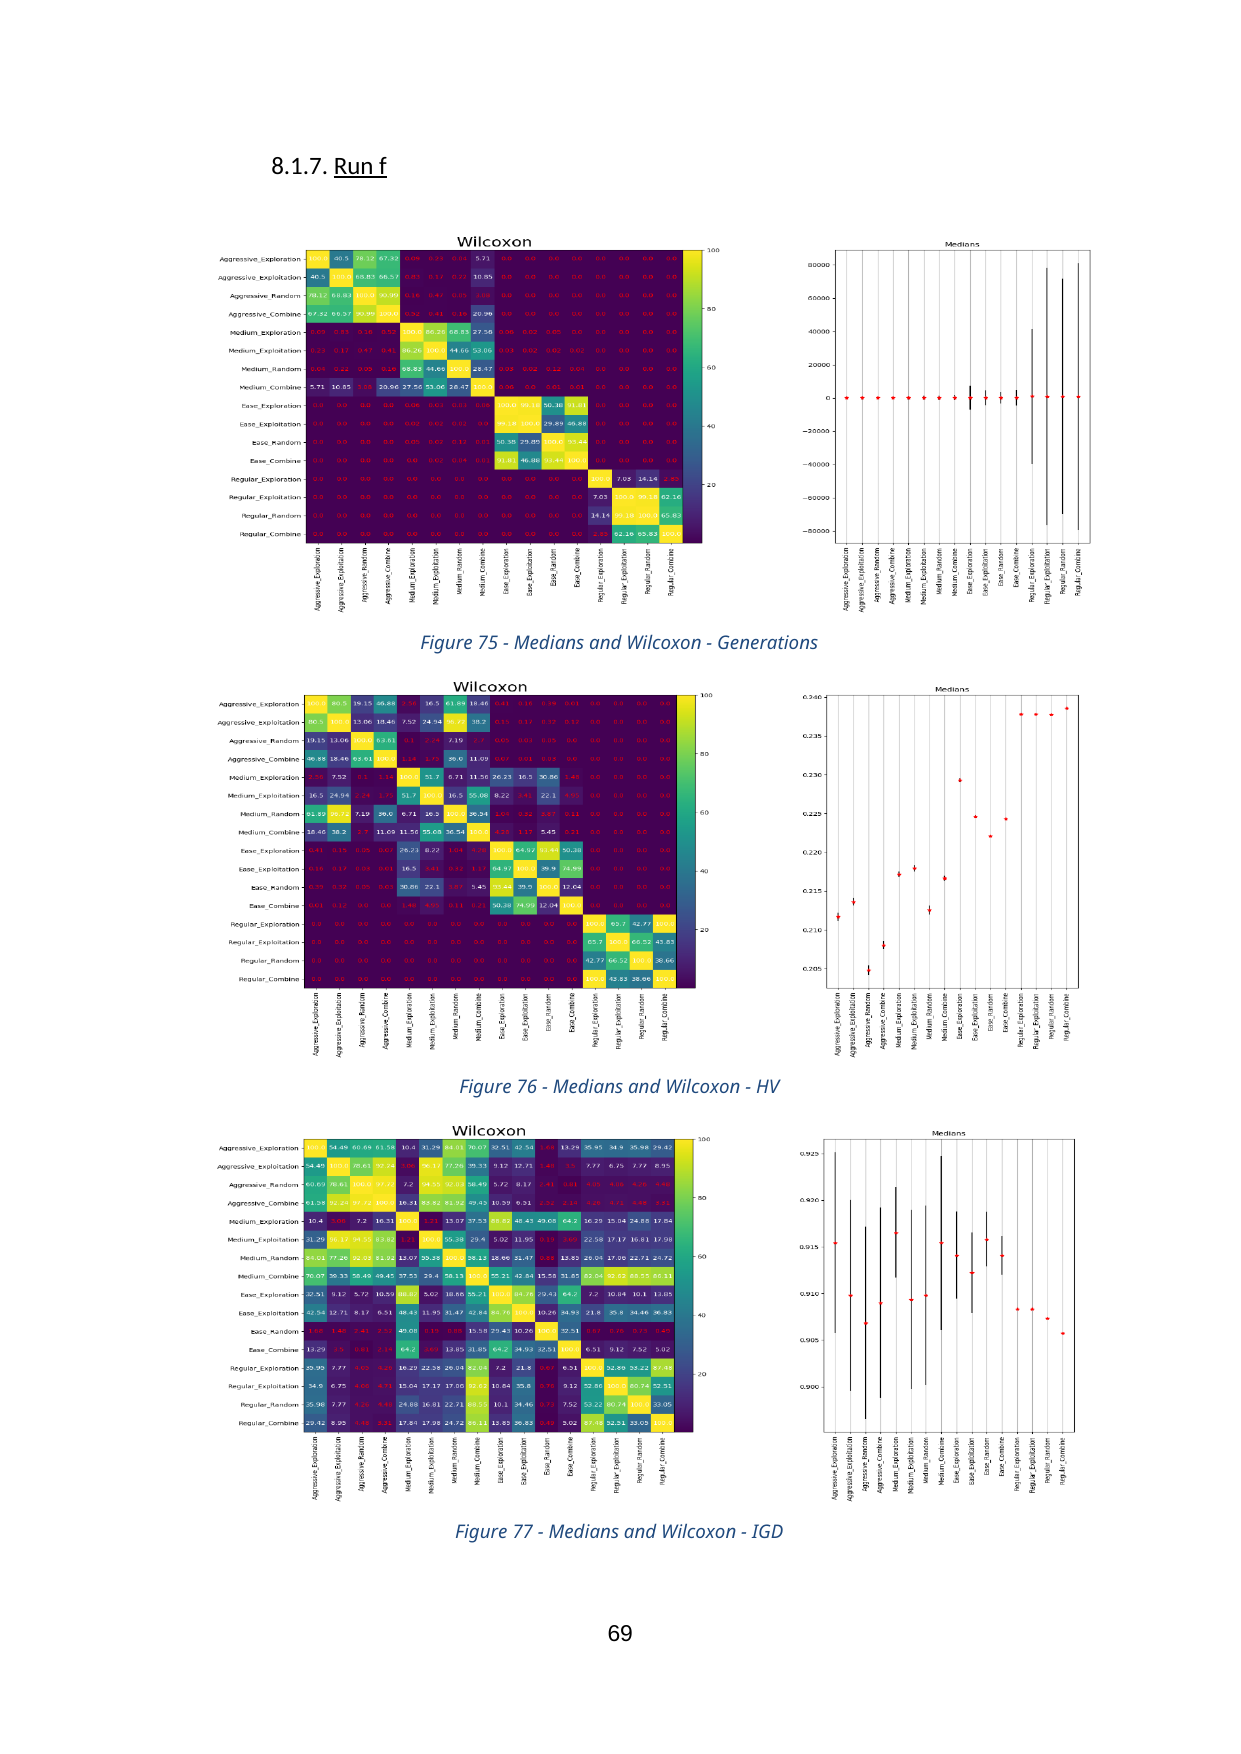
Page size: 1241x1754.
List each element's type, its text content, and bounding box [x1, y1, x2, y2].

text Figure 77 - Medians and Wilcoxon - IGD [177, 1518, 1063, 1544]
picture [177, 1120, 1092, 1510]
text Figure 76 - Medians and Wilcoxon - HV [177, 1074, 1063, 1099]
picture [177, 675, 1096, 1066]
subtitle Run f [271, 150, 1063, 181]
text Figure 75 - Medians and Wilcoxon - Generations [177, 629, 1063, 654]
picture [177, 230, 1108, 621]
